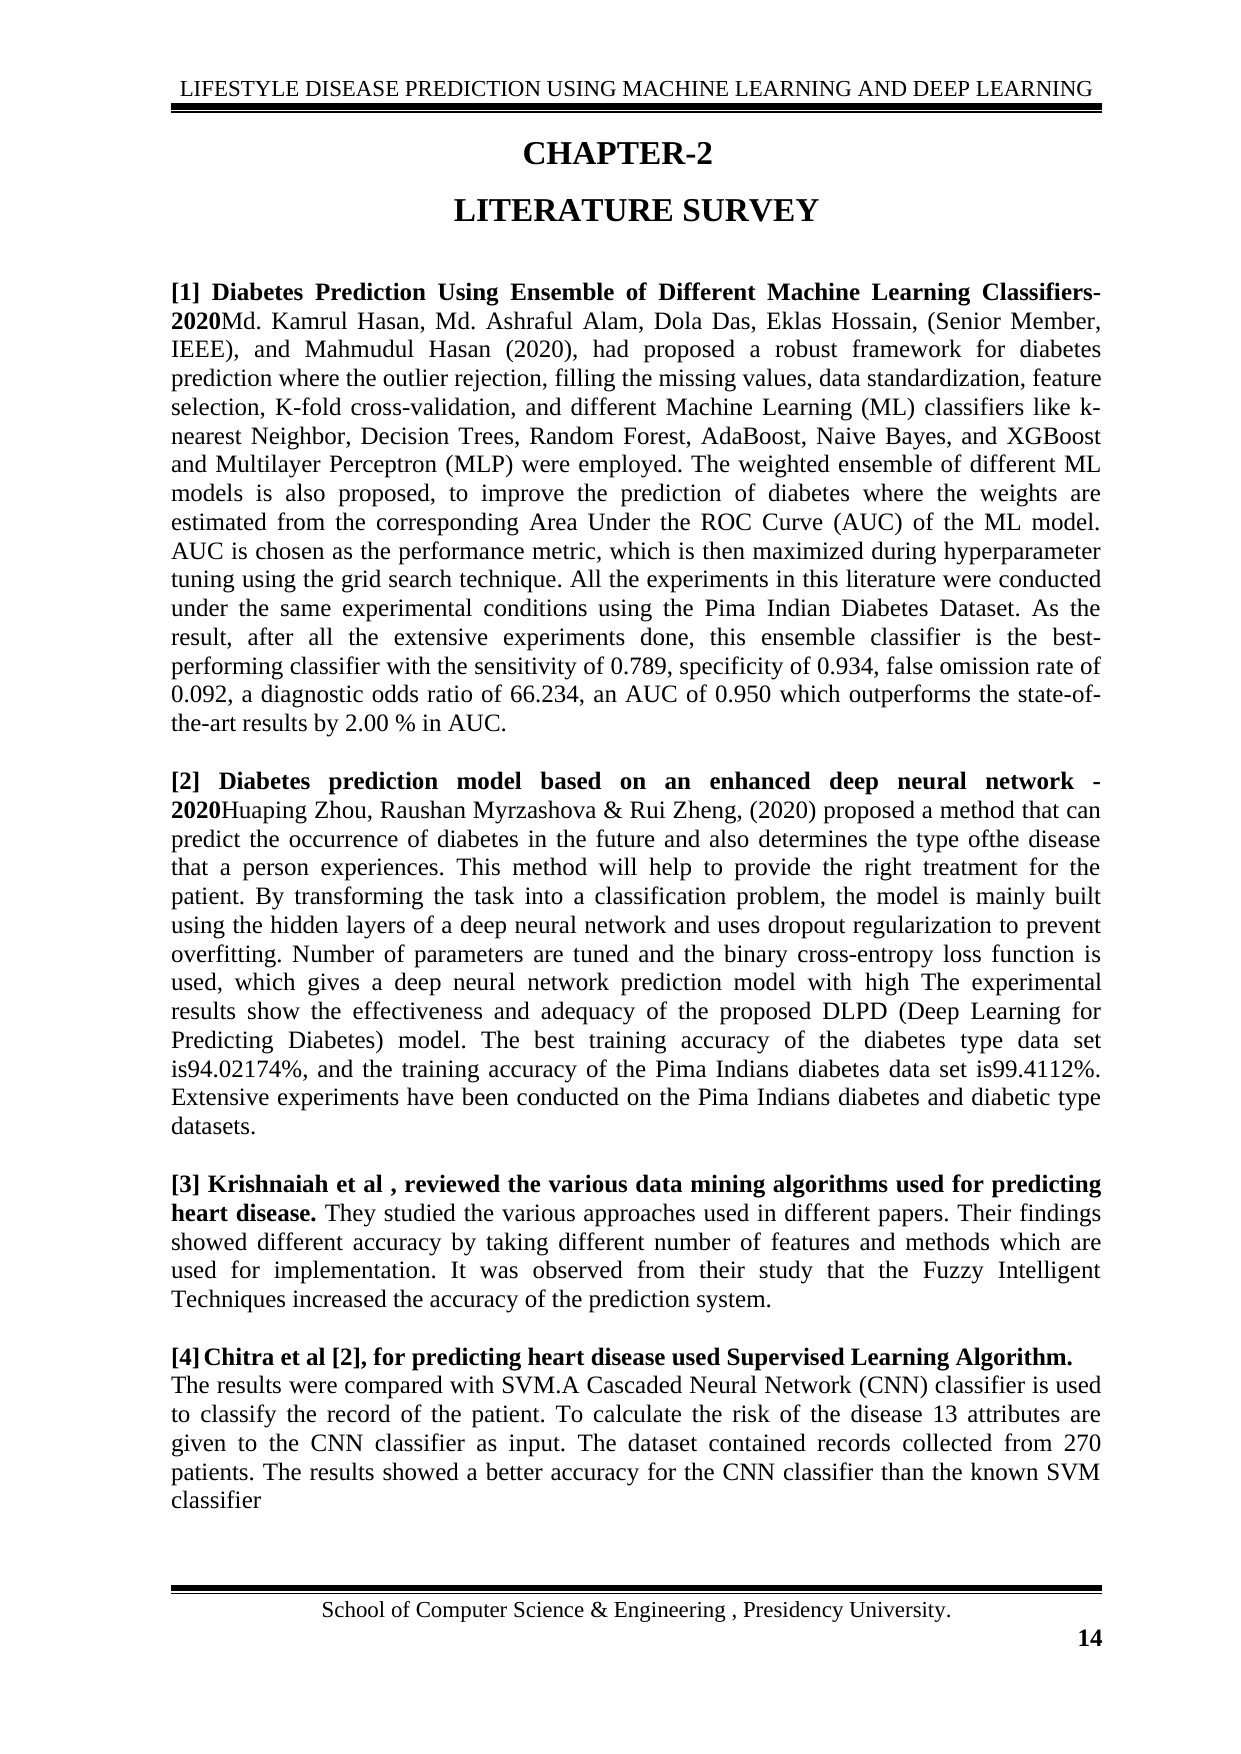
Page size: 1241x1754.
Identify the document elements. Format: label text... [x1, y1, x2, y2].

text [1] Diabetes Prediction Using Ensemble of Different Machine Learning Classifiers- 2020Md. Kamrul Hasan, Md. Ashraful Alam, Dola Das, Eklas Hossain, (Senior Member, IEEE), and Mahmudul Hasan (2020), had proposed a robust framework for diabetes prediction where the outlier rejection, filling the missing values, data standardization, feature selection, K-fold cross-validation, and different Machine Learning (ML) classifiers like k-nearest Neighbor, Decision Trees, Random Forest, AdaBoost, Naive Bayes, and XGBoost and Multilayer Perceptron (MLP) were employed. The weighted ensemble of different ML models is also proposed, to improve the prediction of diabetes where the weights are estimated from the corresponding Area Under the ROC Curve (AUC) of the ML model. AUC is chosen as the performance metric, which is then maximized during hyperparameter tuning using the grid search technique. All the experiments in this literature were conducted under the same experimental conditions using the Pima Indian Diabetes Dataset. As the result, after all the extensive experiments done, this ensemble classifier is the best- performing classifier with the sensitivity of 0.789, specificity of 0.934, false omission rate of 0.092, a diagnostic odds ratio of 66.234, an AUC of 0.950 which outperforms the state-of- the-art results by 2.00 % in AUC. [171, 277, 1102, 737]
text CHAPTER-2 [171, 133, 1102, 171]
text LITERATURE SURVEY [171, 190, 1102, 229]
text [3] Krishnaiah et al , reviewed the various data mining algorithms used for predicting heart disease. They studied the various approaches used in different papers. Their findings showed different accuracy by taking different number of features and methods which are used for implementation. It was observed from their study that the Fuzzy Intelligent Techniques increased the accuracy of the prediction system. [171, 1169, 1102, 1313]
text The results were compared with SVM.A Cascaded Neural Network (CNN) classifier is used to classify the record of the patient. To calculate the risk of the disease 13 attributes are given to the CNN classifier as input. The dataset contained records collected from 270 patients. The results showed a better accuracy for the CNN classifier than the known SVM classifier [171, 1370, 1102, 1514]
list Chitra et al [2], for predicting heart disease used Supervised Learning Algorithm. [171, 1342, 1102, 1370]
text [2] Diabetes prediction model based on an enhanced deep neural network - 2020Huaping Zhou, Raushan Myrzashova & Rui Zheng, (2020) proposed a method that can predict the occurrence of diabetes in the future and also determines the type ofthe disease that a person experiences. This method will help to provide the right treatment for the patient. By transforming the task into a classification problem, the model is mainly built using the hidden layers of a deep neural network and uses dropout regularization to prevent overfitting. Number of parameters are tuned and the binary cross-entropy loss function is used, which gives a deep neural network prediction model with high The experimental results show the effectiveness and adequacy of the proposed DLPD (Deep Learning for Predicting Diabetes) model. The best training accuracy of the diabetes type data set is94.02174%, and the training accuracy of the Pima Indians diabetes data set is99.4112%. Extensive experiments have been conducted on the Pima Indians diabetes and diabetic type datasets. [171, 766, 1102, 1140]
